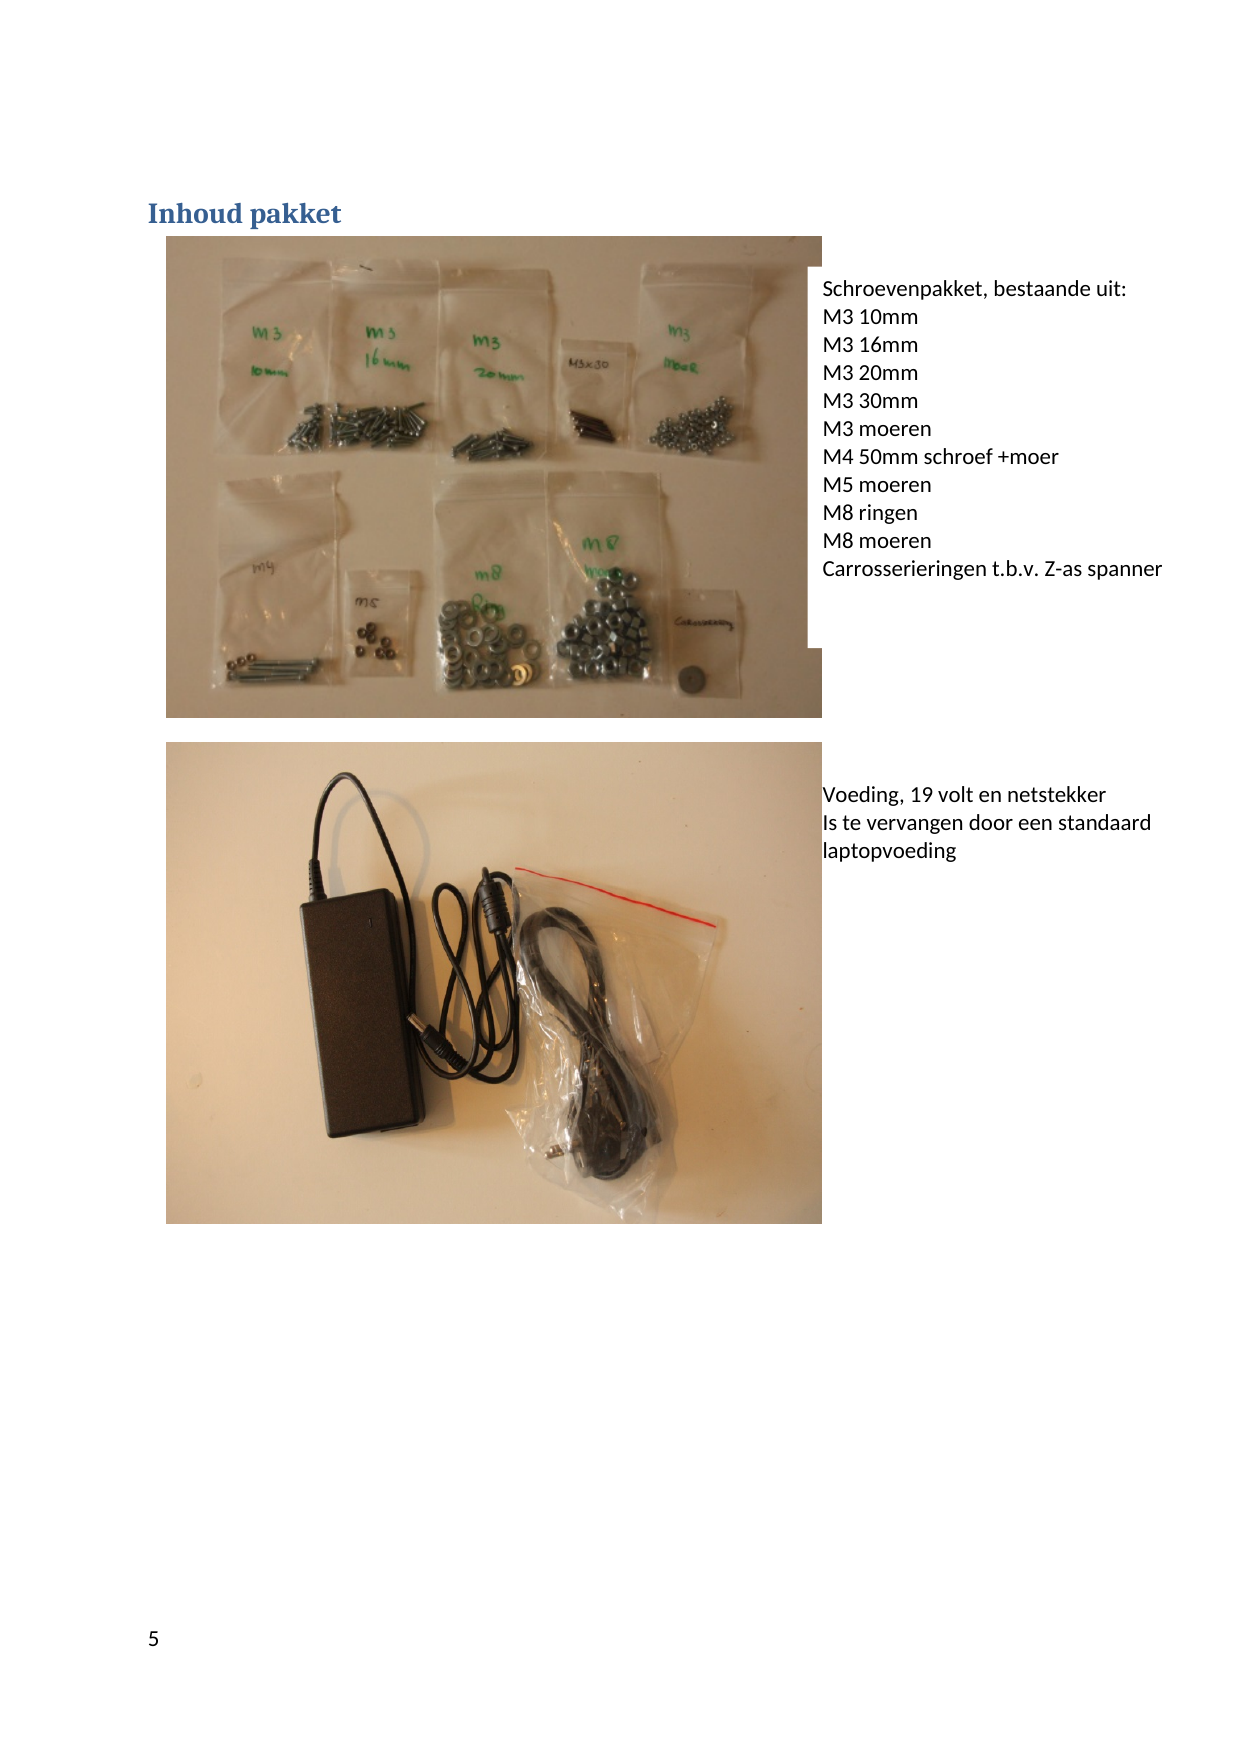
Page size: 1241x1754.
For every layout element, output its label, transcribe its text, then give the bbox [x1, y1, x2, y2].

picture [166, 236, 822, 718]
subtitle Inhoud pakket [148, 198, 1093, 231]
picture [166, 742, 822, 1224]
